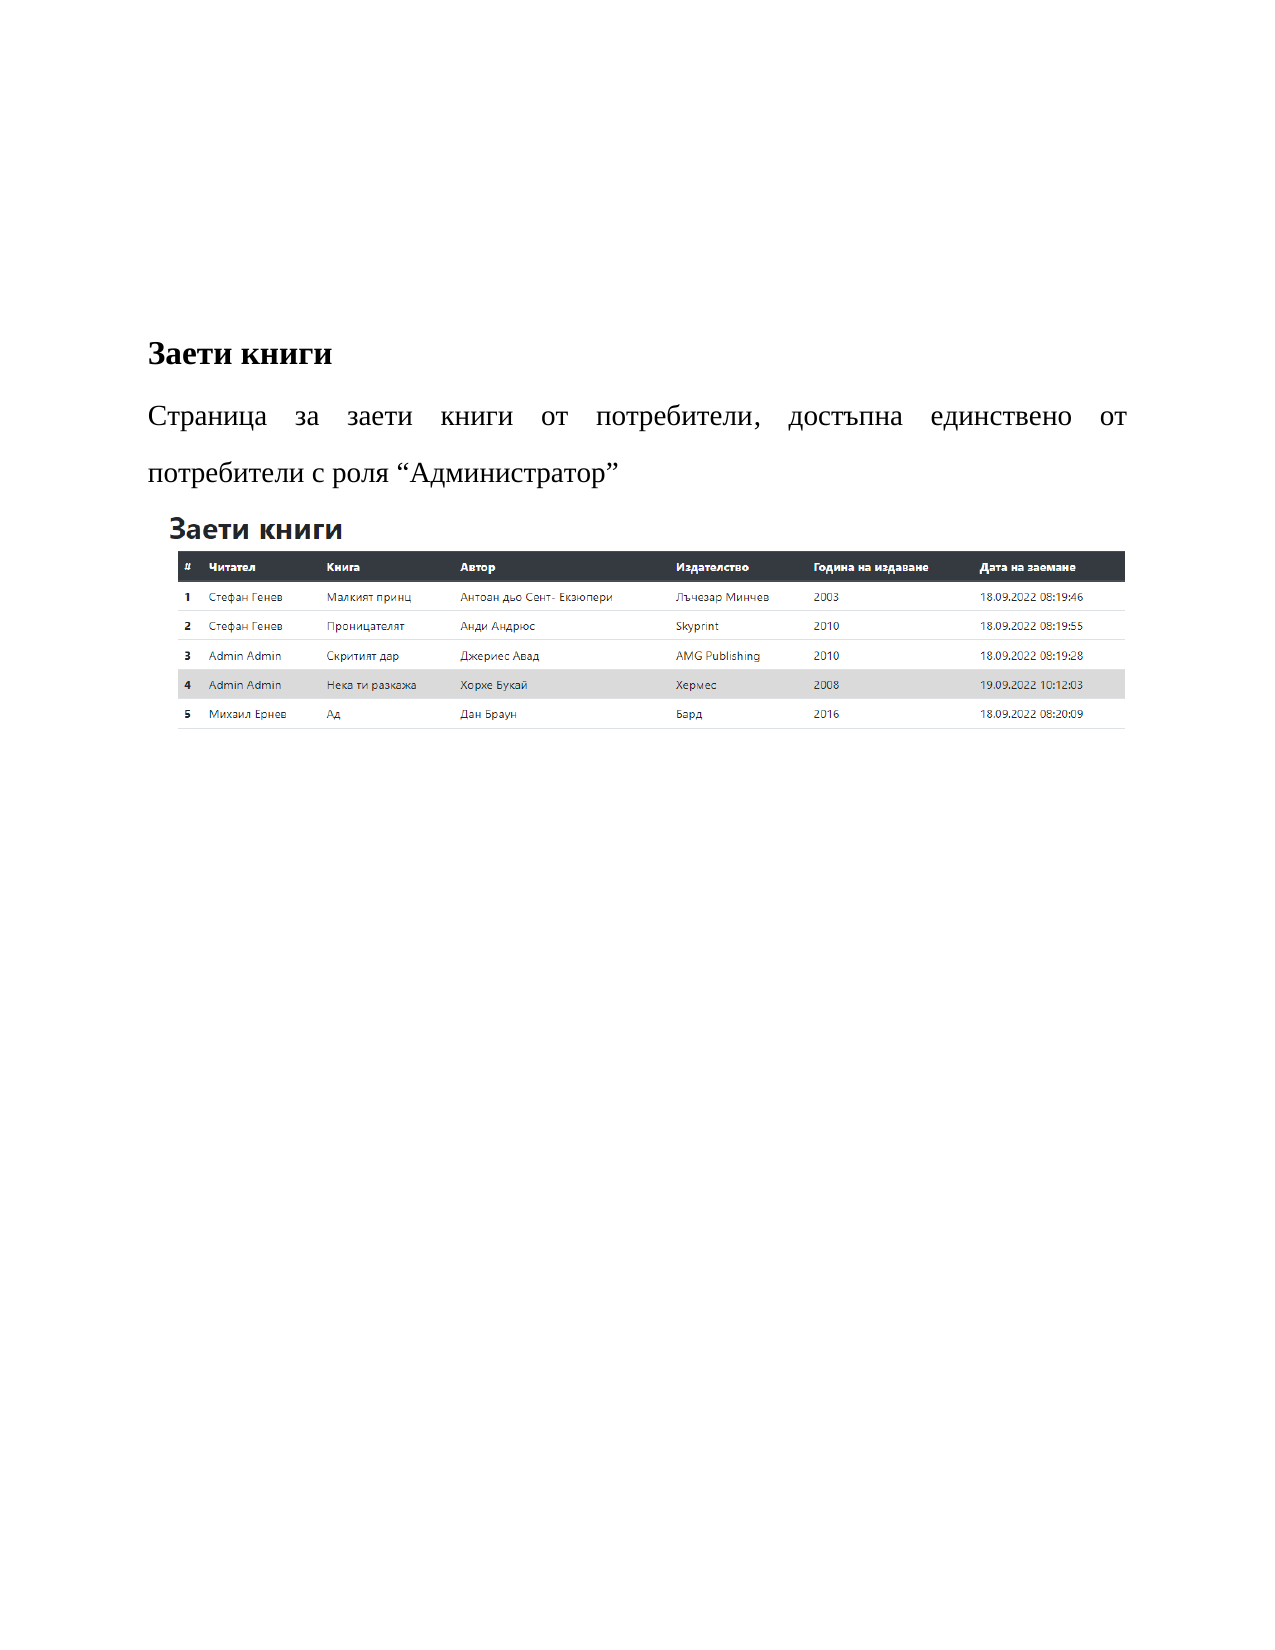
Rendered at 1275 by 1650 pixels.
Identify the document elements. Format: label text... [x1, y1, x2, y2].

picture [147, 511, 1128, 754]
text Заети книги [148, 334, 1127, 372]
text Страница за заети книги от потребители, достъпна единствено от потребители с роля “Администратор” [148, 398, 1127, 488]
